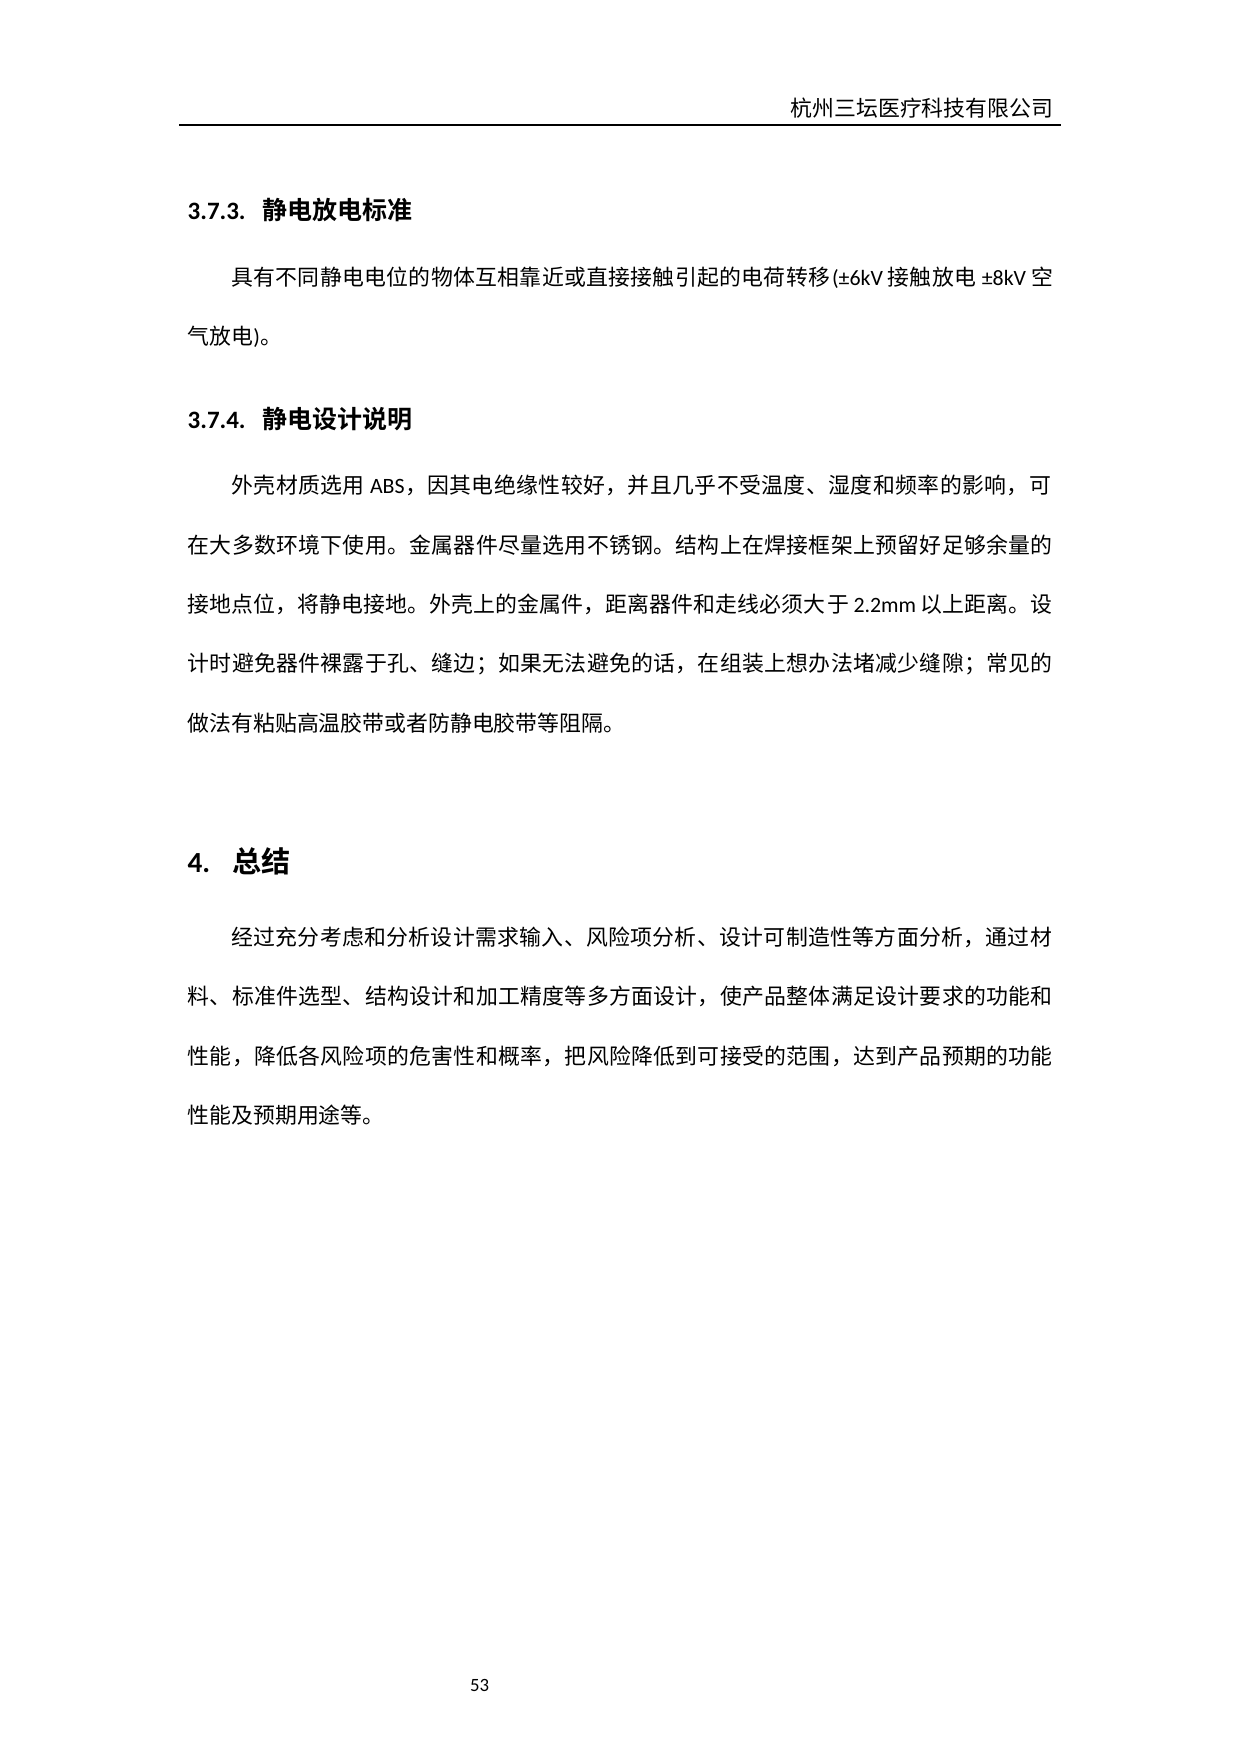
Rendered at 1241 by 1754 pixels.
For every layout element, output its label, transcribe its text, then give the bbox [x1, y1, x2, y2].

subtitle 总结 [187, 821, 1053, 900]
text 外壳材质选用ABS，因其电绝缘性较好，并且几乎不受温度、湿度和频率的影响，可在大多数环境下使用。金属器件尽量选用不锈钢。结构上在焊接框架上预留好足够余量的接地点位，将静电接地。外壳上的金属件，距离器件和走线必须大于2.2mm以上距离。设计时避免器件裸露于孔、缝边；如果无法避免的话，在组装上想办法堵减少缝隙；常见的做法有粘贴高温胶带或者防静电胶带等阻隔。 [187, 464, 1053, 741]
subtitle 静电设计说明 [187, 398, 1053, 437]
subtitle 静电放电标准 [187, 189, 1053, 229]
text 具有不同静电电位的物体互相靠近或直接接触引起的电荷转移(±6kV接触放电 ±8kV空气放电)。 [187, 256, 1053, 355]
text 经过充分考虑和分析设计需求输入、风险项分析、设计可制造性等方面分析，通过材料、标准件选型、结构设计和加工精度等多方面设计，使产品整体满足设计要求的功能和性能，降低各风险项的危害性和概率，把风险降低到可接受的范围，达到产品预期的功能、性能及预期用途等。 [187, 916, 1053, 1134]
